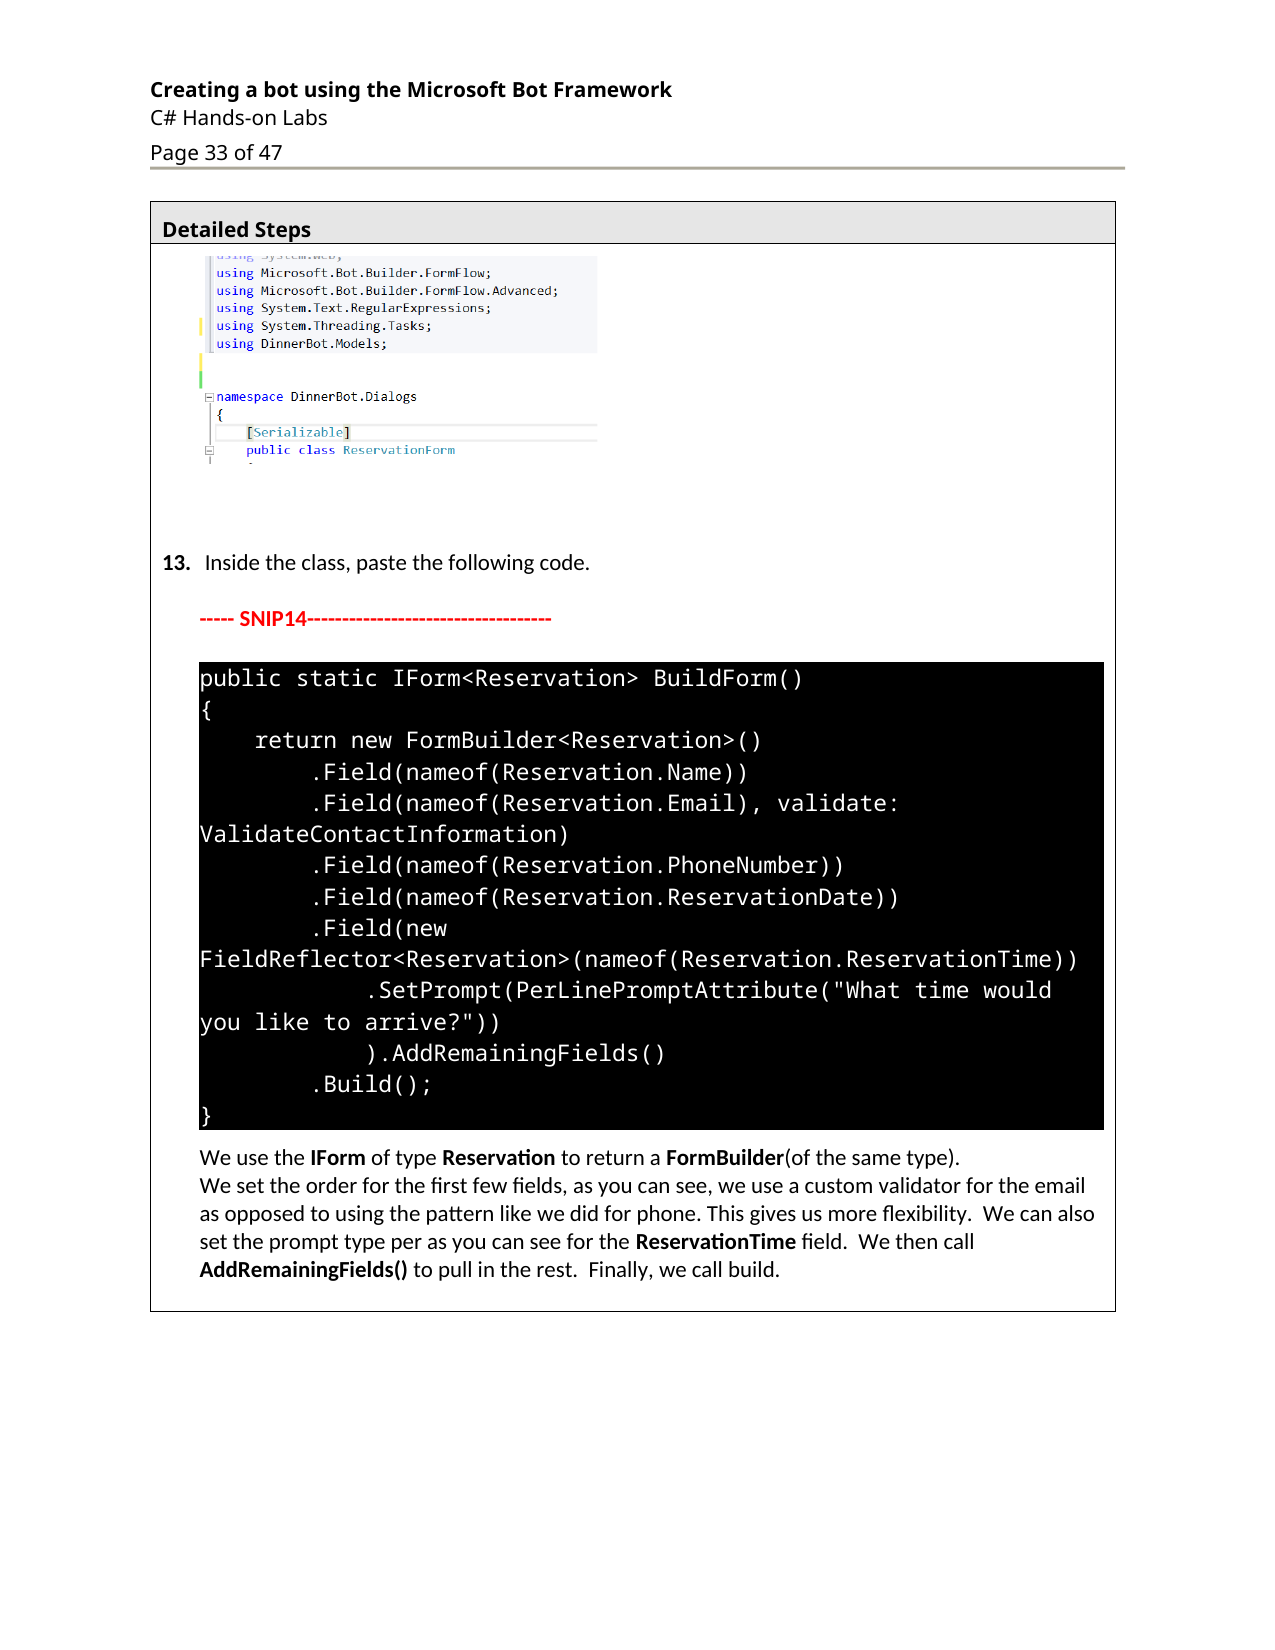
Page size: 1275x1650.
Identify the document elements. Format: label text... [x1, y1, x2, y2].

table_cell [151, 244, 1115, 1311]
picture [199, 256, 598, 464]
table_header Detailed Steps [151, 202, 1115, 243]
